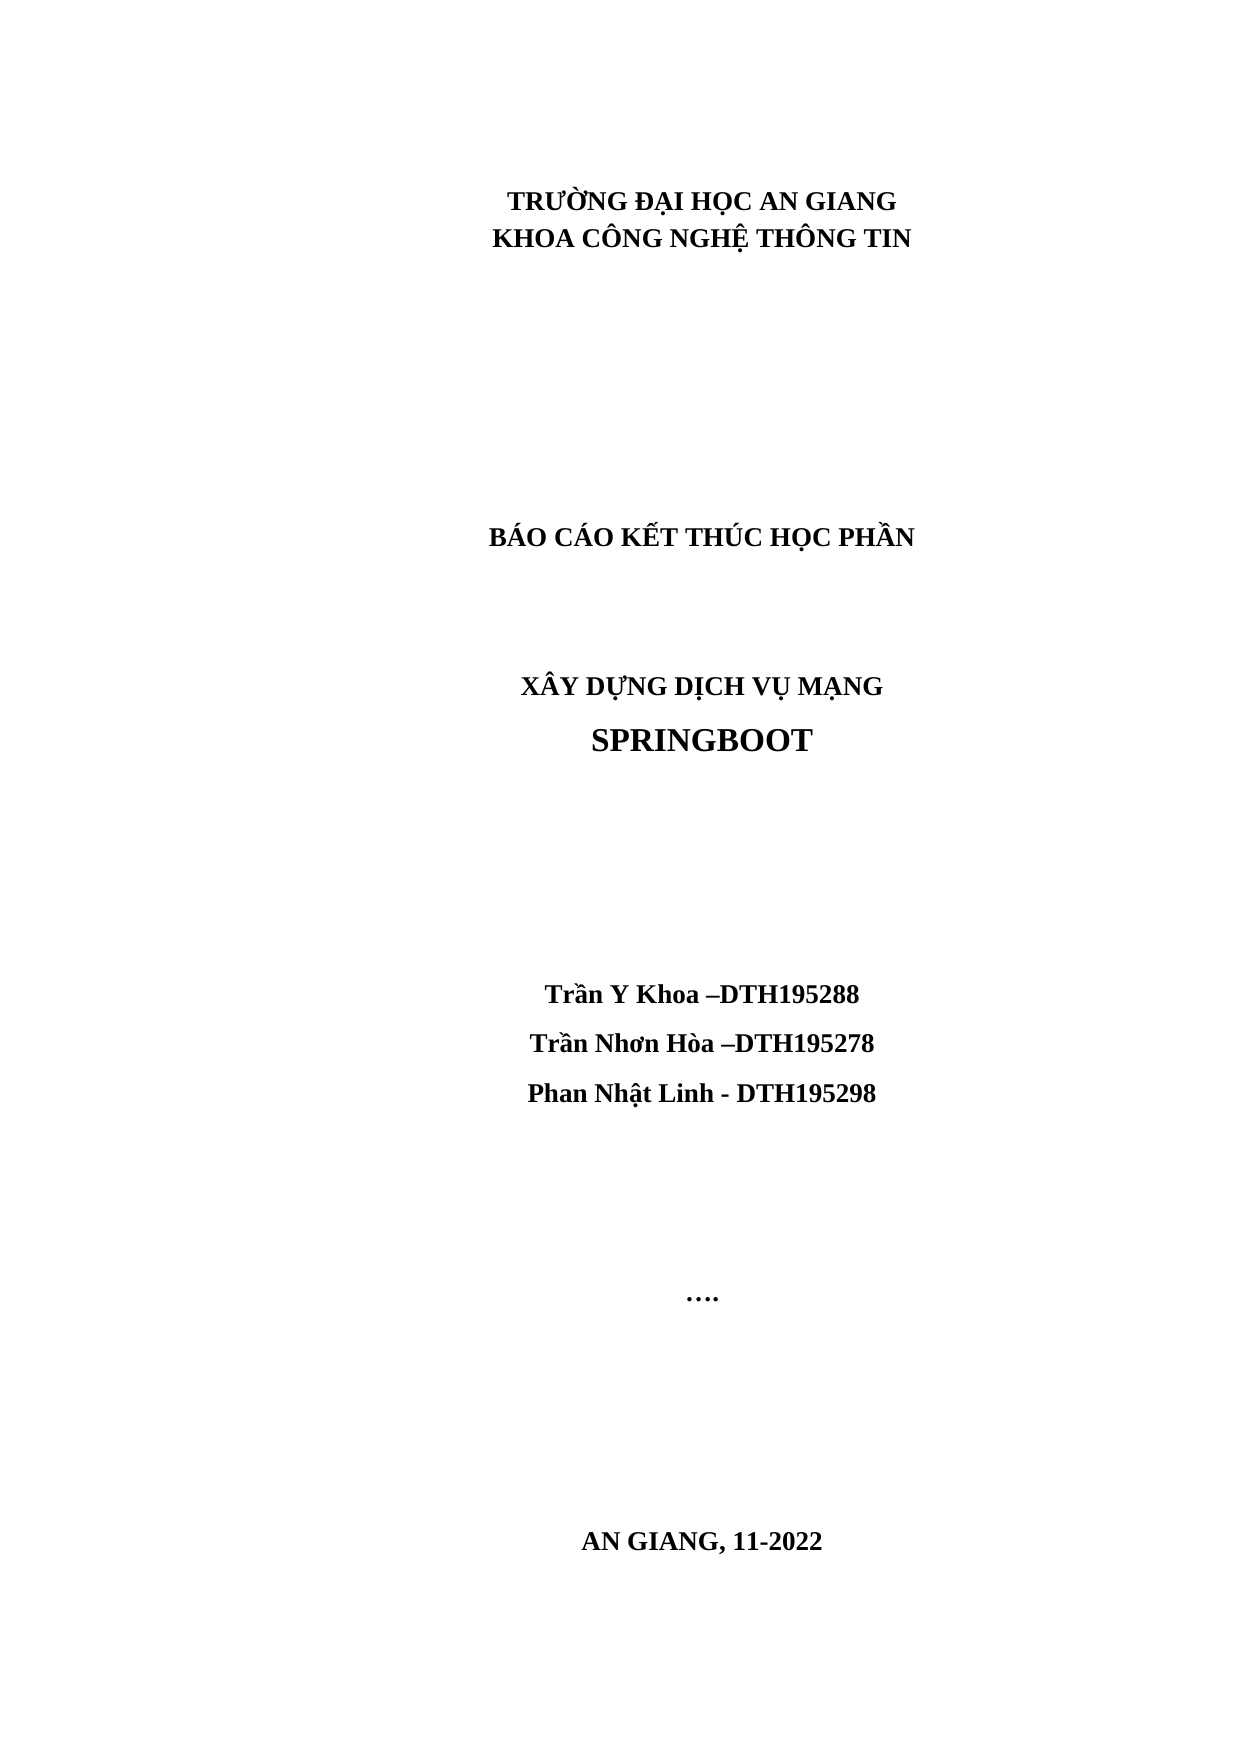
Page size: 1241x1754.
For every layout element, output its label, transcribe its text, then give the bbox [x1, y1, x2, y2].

text AN GIANG, 11-2022 [236, 1526, 1092, 1557]
text XÂY DỰNG DỊCH VỤ MẠNG [236, 670, 1092, 702]
text Trần Y Khoa –DTH195288 [236, 978, 1092, 1009]
text BÁO CÁO KẾT THÚC HỌC PHẦN [236, 521, 1092, 552]
text KHOA CÔNG NGHỆ THÔNG TIN [236, 222, 1092, 253]
text …. [236, 1277, 1092, 1308]
text Phan Nhật Linh - DTH195298 [236, 1077, 1092, 1108]
text Trần Nhơn Hòa –DTH195278 [236, 1028, 1092, 1059]
text TRƯỜNG ĐẠI HỌC AN GIANG [236, 185, 1092, 216]
text SPRINGBOOT [236, 720, 1092, 758]
